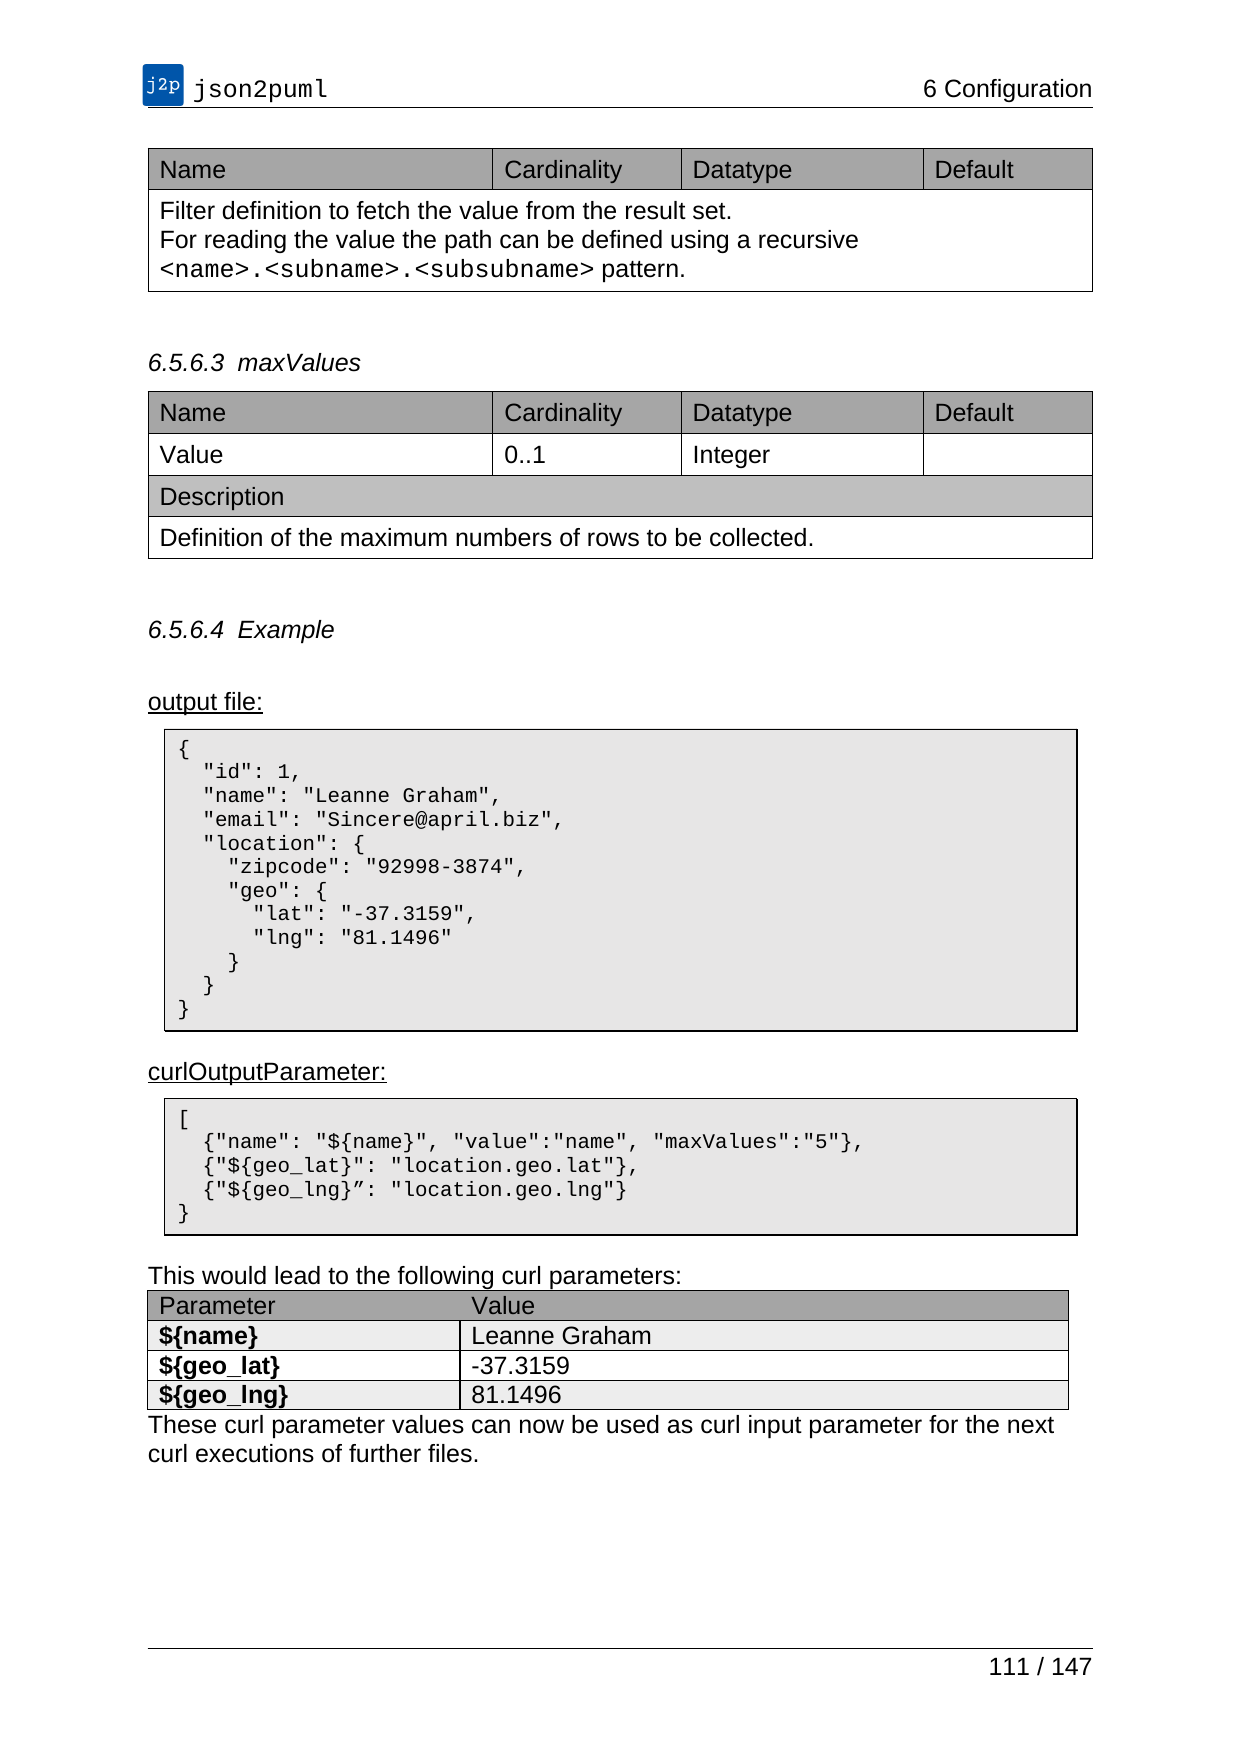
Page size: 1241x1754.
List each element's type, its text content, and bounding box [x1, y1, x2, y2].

subtitle maxValues [148, 348, 1093, 376]
subtitle Example [148, 615, 1093, 644]
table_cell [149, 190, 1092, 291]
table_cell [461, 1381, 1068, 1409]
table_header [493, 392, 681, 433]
text "lng": "81.1496" [165, 918, 1076, 941]
text "location": { [165, 823, 1076, 847]
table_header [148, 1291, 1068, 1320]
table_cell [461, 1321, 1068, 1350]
text "name": "Leanne Graham", [165, 776, 1076, 799]
text "id": 1, [165, 752, 1076, 776]
text "geo": { [165, 870, 1076, 894]
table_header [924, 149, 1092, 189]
text { [165, 730, 1076, 752]
text {"${geo_lng}”: "location.geo.lng"} [165, 1169, 1076, 1193]
text This would lead to the following curl parameters: [148, 1261, 1093, 1290]
text output file: [148, 687, 1093, 716]
text } [165, 965, 1076, 989]
text "zipcode": "92998-3874", [165, 847, 1076, 870]
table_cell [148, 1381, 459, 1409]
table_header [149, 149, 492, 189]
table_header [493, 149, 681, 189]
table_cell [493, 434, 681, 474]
text } [165, 941, 1076, 965]
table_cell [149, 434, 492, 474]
text {"${geo_lat}": "location.geo.lat"}, [165, 1146, 1076, 1169]
text curlOutputParameter: [148, 1057, 1093, 1086]
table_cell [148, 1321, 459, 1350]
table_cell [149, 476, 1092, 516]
text [ [165, 1099, 1076, 1122]
text } [165, 1193, 1076, 1234]
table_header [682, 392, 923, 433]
text "email": "Sincere@april.biz", [165, 799, 1076, 823]
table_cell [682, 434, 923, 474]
text "lat": "-37.3159", [165, 894, 1076, 918]
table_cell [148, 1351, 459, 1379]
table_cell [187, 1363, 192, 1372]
text {"name": "${name}", "value":"name", "maxValues":"5"}, [165, 1122, 1076, 1146]
text These curl parameter values can now be used as curl input parameter for the next curl executions of further files. [148, 1410, 1093, 1468]
text } [165, 989, 1076, 1030]
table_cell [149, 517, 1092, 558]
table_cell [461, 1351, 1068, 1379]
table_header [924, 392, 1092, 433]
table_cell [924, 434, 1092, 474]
picture [142, 64, 184, 106]
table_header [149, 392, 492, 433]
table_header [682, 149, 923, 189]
